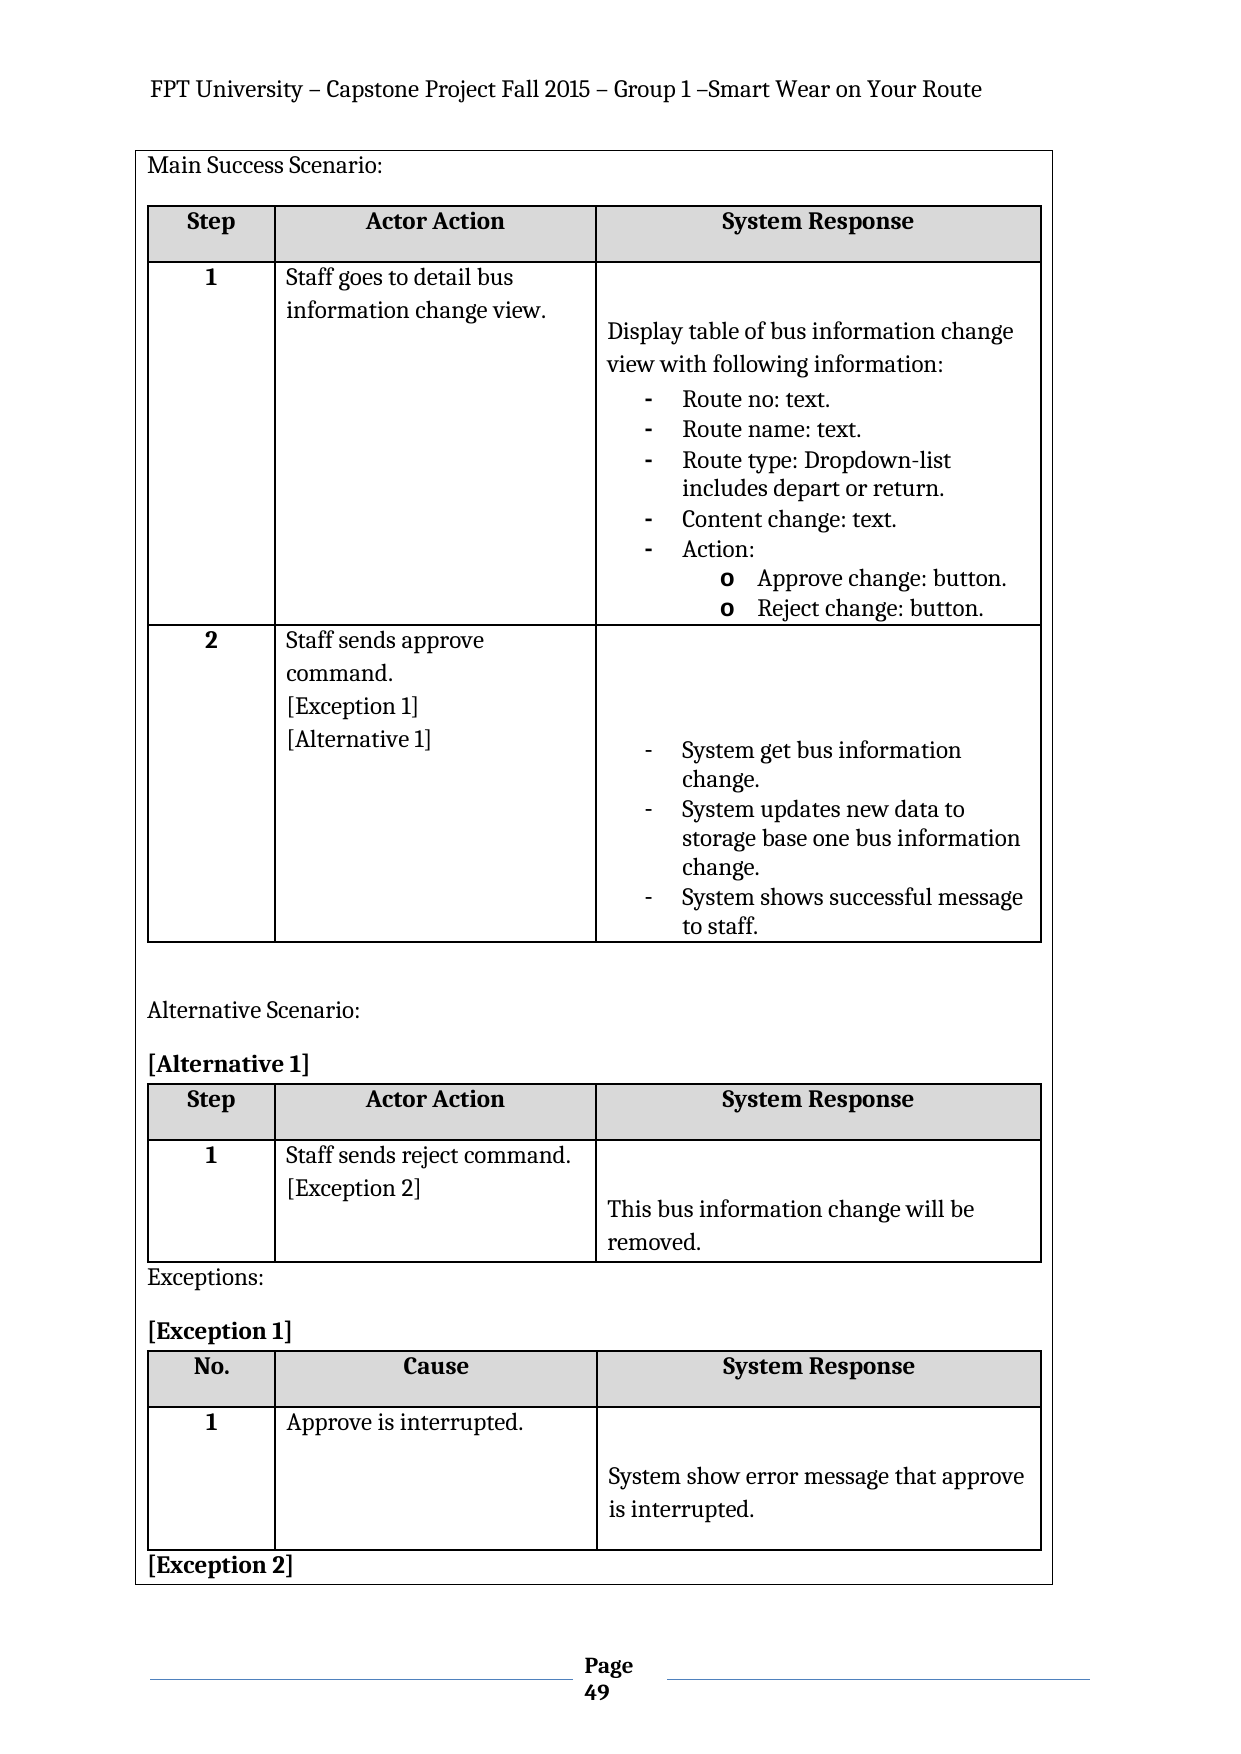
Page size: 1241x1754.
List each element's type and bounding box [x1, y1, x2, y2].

table_cell [136, 151, 1052, 1584]
